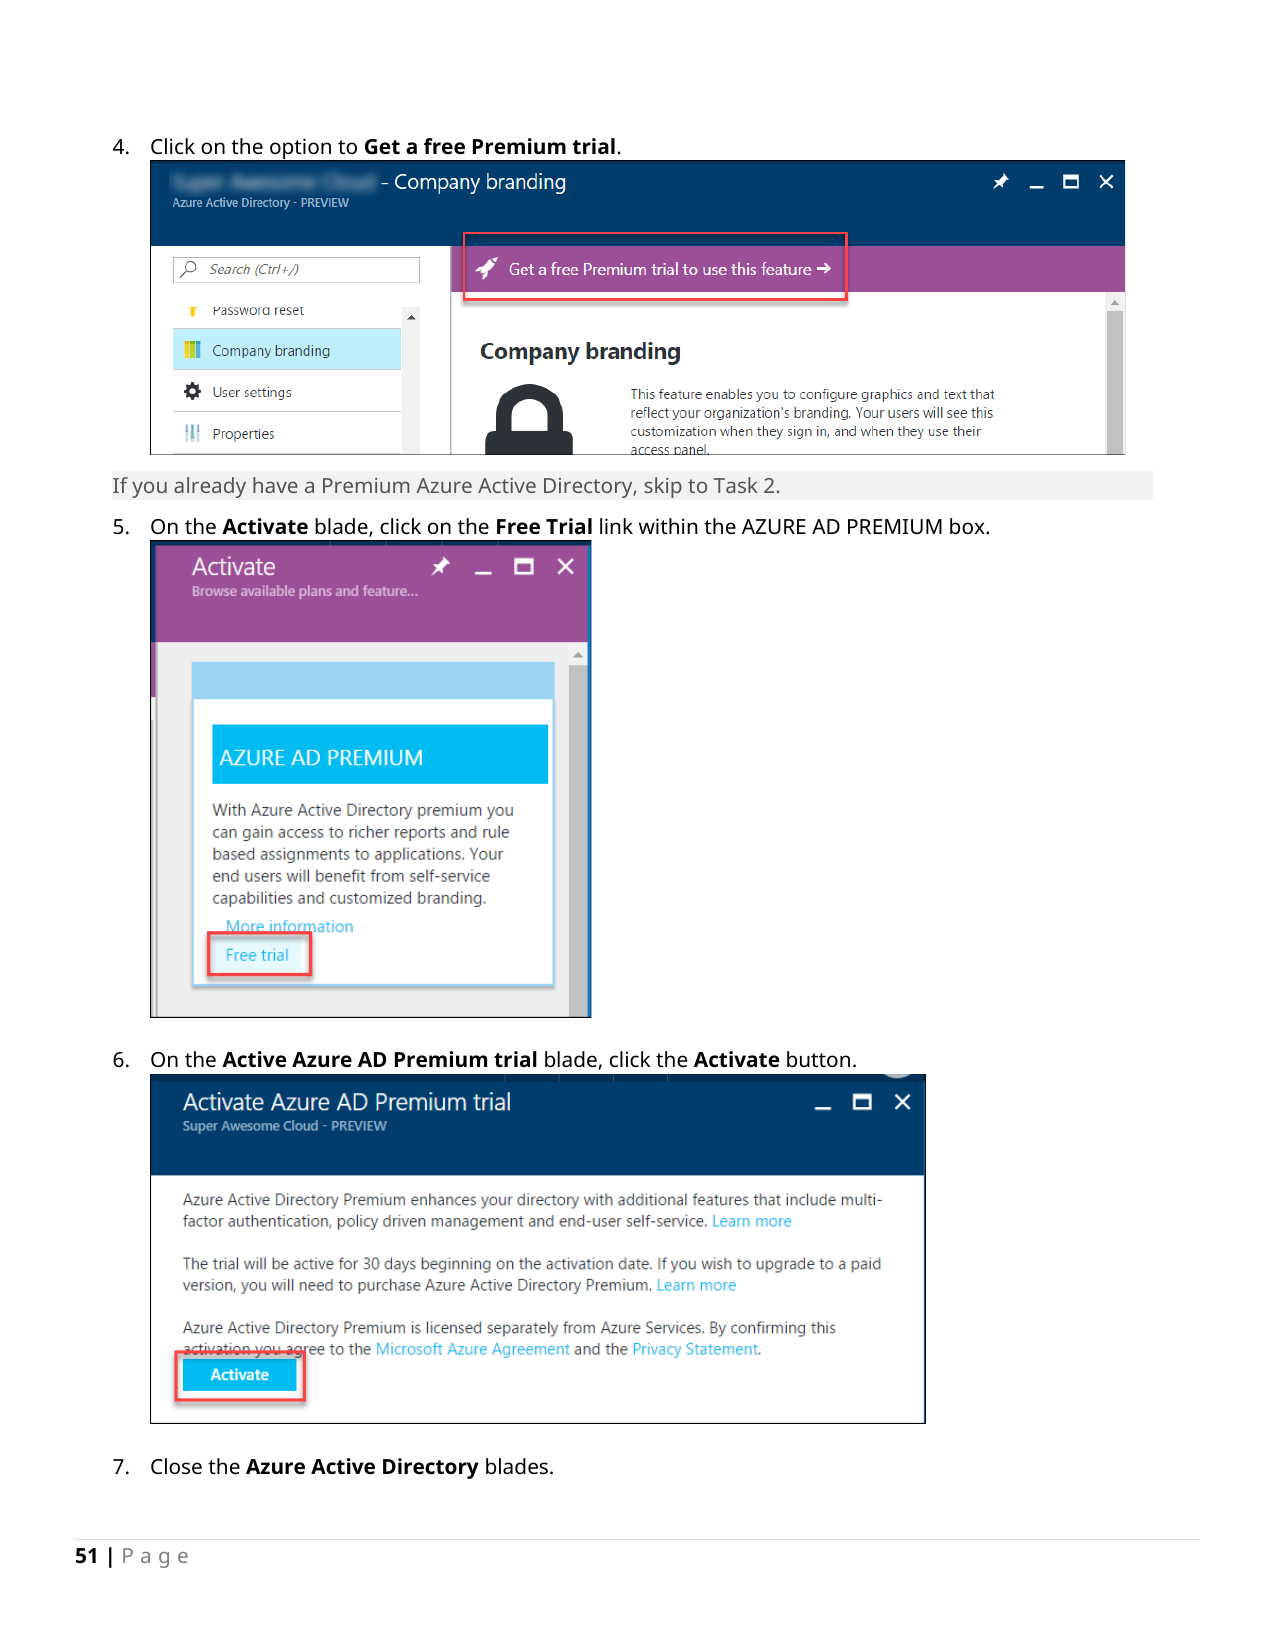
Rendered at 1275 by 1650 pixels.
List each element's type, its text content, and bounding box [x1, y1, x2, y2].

picture [150, 1074, 926, 1424]
text If you already have a Premium Azure Active Directory, skip to Task 2. [112, 471, 1153, 500]
list Close the Azure Active Directory blades. [112, 1452, 1200, 1480]
picture [150, 160, 1125, 455]
picture [150, 540, 592, 1018]
